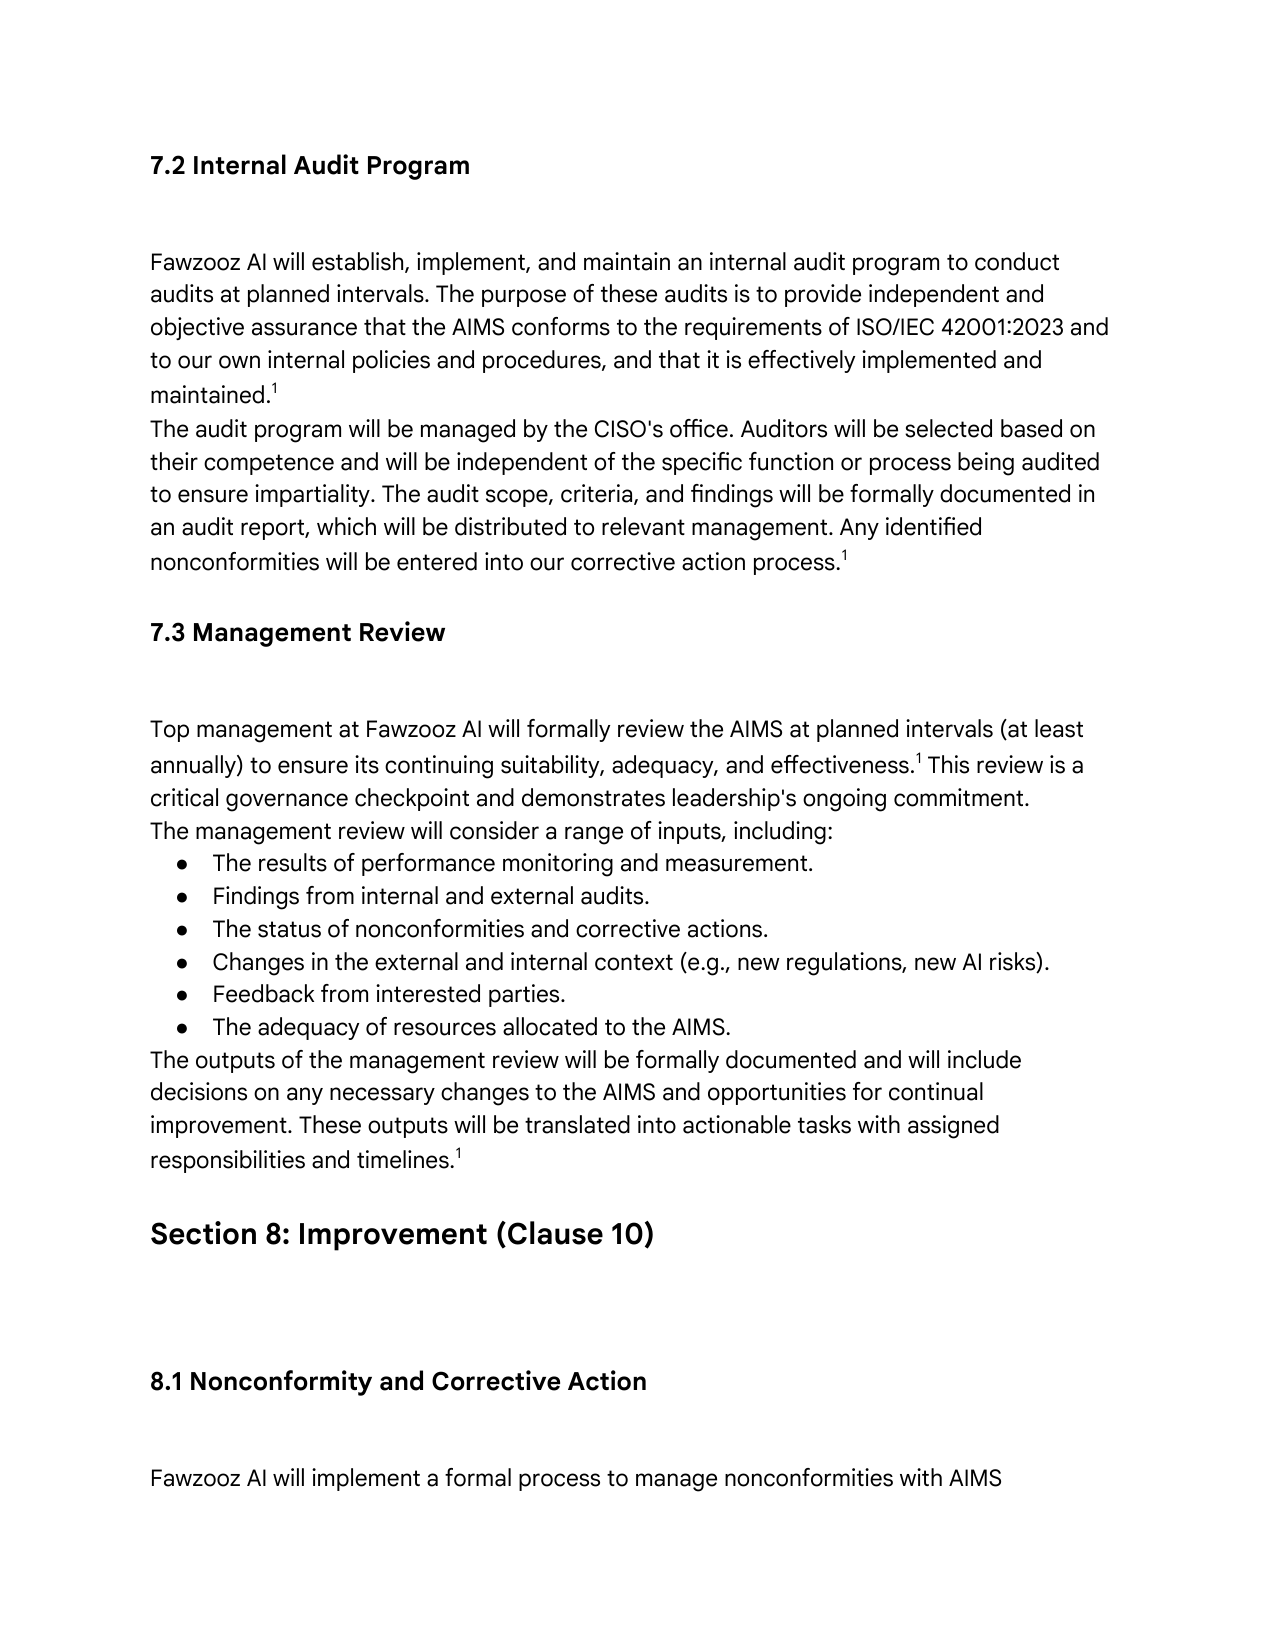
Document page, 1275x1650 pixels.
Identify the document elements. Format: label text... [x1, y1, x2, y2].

text The outputs of the management review will be formally documented and will include decisions on any necessary changes to the AIMS and opportunities for continual improvement. These outputs will be translated into actionable tasks with assigned responsibilities and timelines.1 [150, 1046, 1125, 1176]
list Findings from internal and external audits. [175, 882, 1125, 911]
list The adequacy of resources allocated to the AIMS. [175, 1013, 1125, 1042]
list Feedback from interested parties. [175, 980, 1125, 1009]
text Top management at Fawzooz AI will formally review the AIMS at planned intervals (at least annually) to ensure its continuing suitability, adequacy, and effectiveness.1 This review is a critical governance checkpoint and demonstrates leadership's ongoing commitment. [150, 716, 1125, 813]
list Changes in the external and internal context (e.g., new regulations, new AI risks). [175, 948, 1125, 976]
subtitle Section 8: Improvement (Clause 10) [150, 1216, 1125, 1252]
subtitle 7.2 Internal Audit Program [150, 150, 1125, 181]
text The audit program will be managed by the CISO's office. Auditors will be selected based on their competence and will be independent of the specific function or process being audited to ensure impartiality. The audit scope, criteria, and findings will be formally documented in an audit report, which will be distributed to relevant management. Any identified nonconformities will be entered into our corrective action process.1 [150, 415, 1125, 578]
subtitle 7.3 Management Review [150, 618, 1125, 649]
list The status of nonconformities and corrective actions. [175, 915, 1125, 944]
list The results of performance monitoring and measurement. [175, 849, 1125, 878]
text Fawzooz AI will establish, implement, and maintain an internal audit program to conduct audits at planned intervals. The purpose of these audits is to provide independent and objective assurance that the AIMS conforms to the requirements of ISO/IEC 42001:2023 and to our own internal policies and procedures, and that it is effectively implemented and maintained.1 [150, 248, 1125, 411]
subtitle 8.1 Nonconformity and Corrective Action [150, 1366, 1125, 1397]
text The management review will consider a range of inputs, including: [150, 817, 1125, 846]
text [150, 1464, 1125, 1493]
